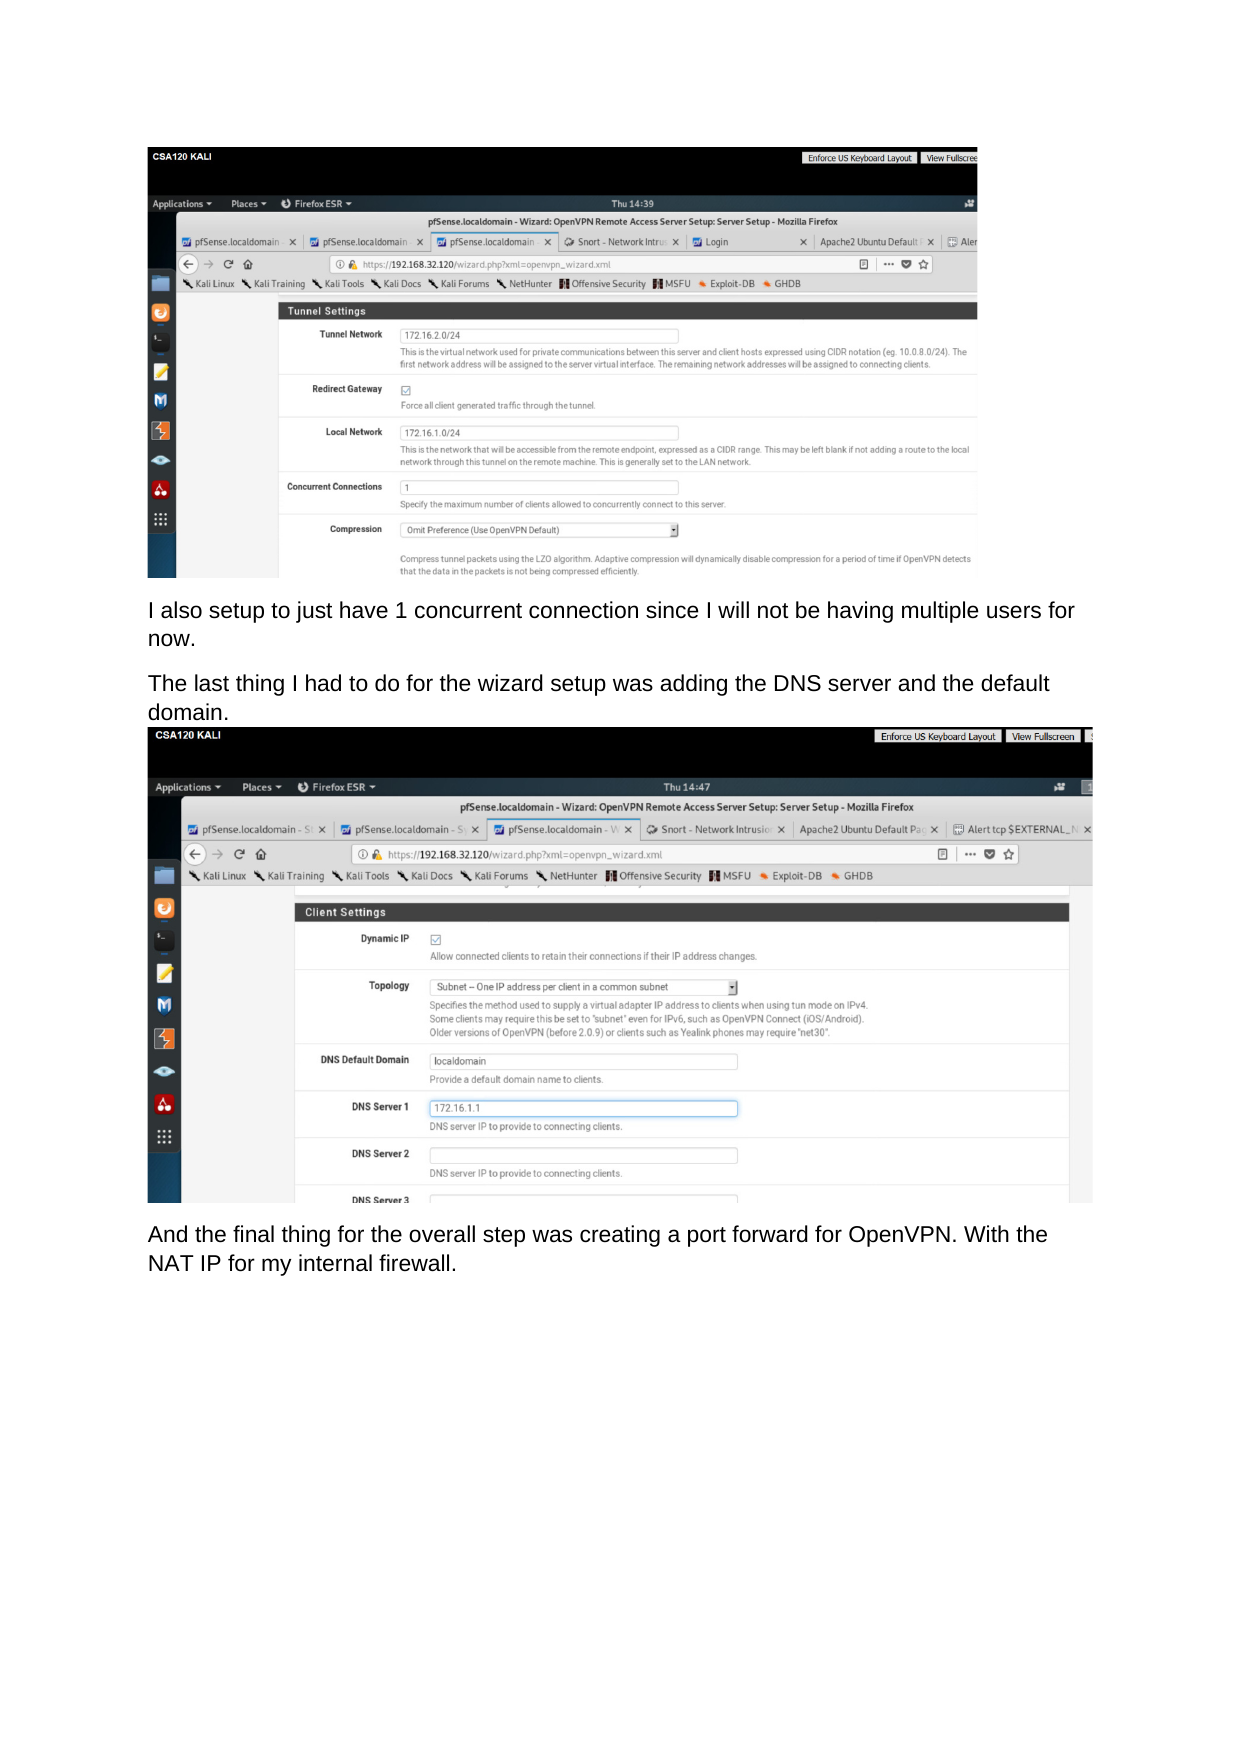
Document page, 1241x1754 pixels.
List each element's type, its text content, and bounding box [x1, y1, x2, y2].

text I also setup to just have 1 concurrent connection since I will not be having multiple users for now. [148, 597, 1093, 652]
picture [147, 147, 978, 578]
picture [147, 727, 1093, 1203]
text The last thing I had to do for the wizard setup was adding the DNS server and the default domain. [148, 670, 1093, 727]
text And the final thing for the overall step was creating a port forward for OpenVPN. With the NAT IP for my internal firewall. [148, 1221, 1093, 1276]
